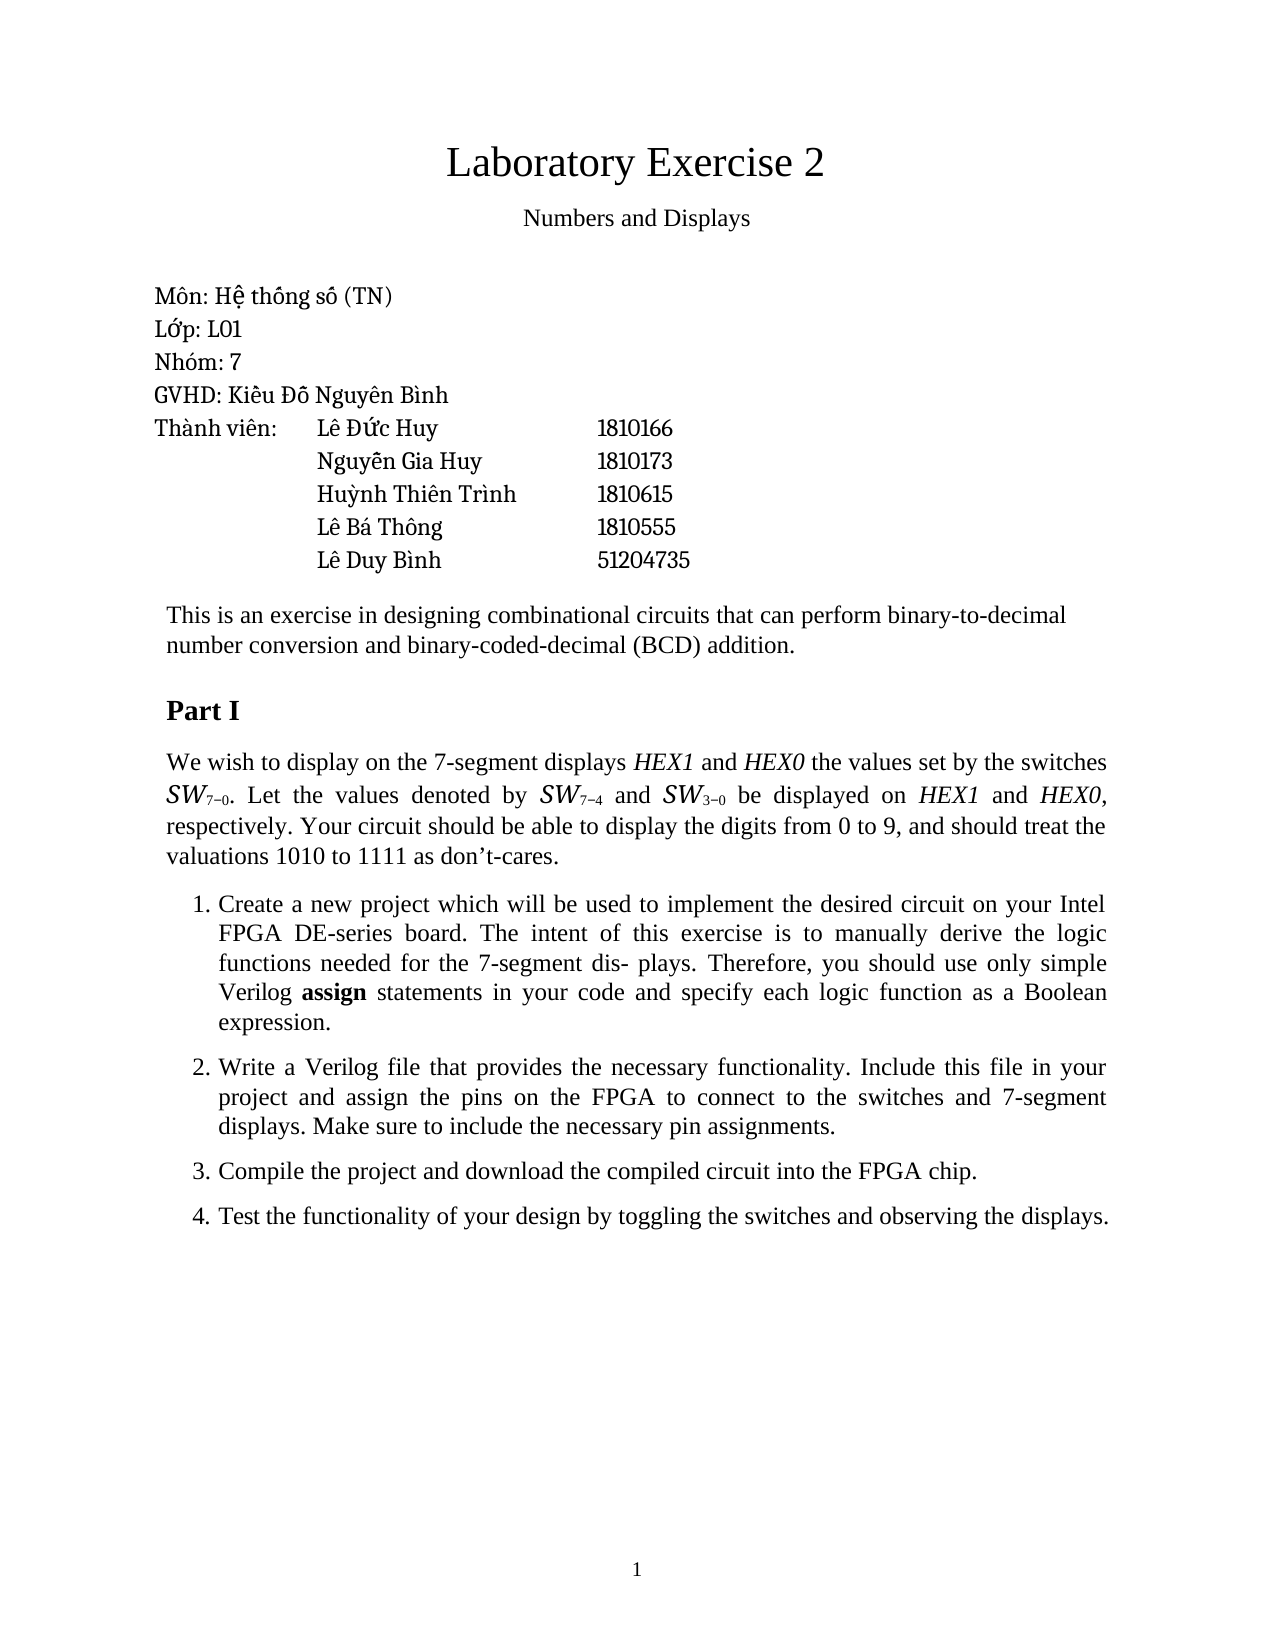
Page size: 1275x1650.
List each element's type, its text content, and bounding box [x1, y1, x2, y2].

subtitle GVHD: Kiều Đỗ Nguyên Bình [154, 381, 1119, 410]
subtitle Part I [166, 693, 1119, 726]
subtitle Lớp: L01 [154, 315, 1119, 344]
subtitle Lê Bá Thông 1810555 [154, 513, 1119, 541]
list Write a Verilog file that provides the necessary functionality. Include this file in your project and assign the pins on the FPGA to connect to the switches and 7-segment displays. Make sure to include the necessary pin assignments. [192, 1052, 1107, 1140]
text This is an exercise in designing combinational circuits that can perform binary-to-decimal number conversion and binary-coded-decimal (BCD) addition. [166, 601, 1107, 659]
subtitle Huỳnh Thiên Trình 1810615 [154, 480, 1119, 508]
list Test the functionality of your design by toggling the switches and observing the displays. [192, 1201, 1119, 1230]
text We wish to display on the 7-segment displays HEX1 and HEX0 the values set by the switches SW7−0. Let the values denoted by SW7−4 and SW3−0 be displayed on HEX1 and HEX0, respectively. Your circuit should be able to display the digits from 0 to 9, and should treat the valuations 1010 to 1111 as don’t-cares. [166, 747, 1107, 870]
text Numbers and Displays [217, 203, 1057, 232]
list Compile the project and download the compiled circuit into the FPGA chip. [192, 1156, 1119, 1185]
list Create a new project which will be used to implement the desired circuit on your Intel FPGA DE-series board. The intent of this exercise is to manually derive the logic functions needed for the 7-segment dis- plays. Therefore, you should use only simple Verilog assign statements in your code and specify each logic function as a Boolean expression. [192, 889, 1107, 1036]
text Laboratory Exercise 2 [446, 137, 1119, 186]
subtitle Nguyễn Gia Huy 1810173 [154, 447, 1119, 476]
subtitle Nhóm: 7 [154, 348, 1119, 377]
subtitle Lê Duy Bình 51204735 [154, 546, 1119, 574]
subtitle Môn: Hệ thống số (TN) [154, 282, 1119, 311]
subtitle Thành viên: Lê Đức Huy 1810166 [154, 414, 1119, 443]
